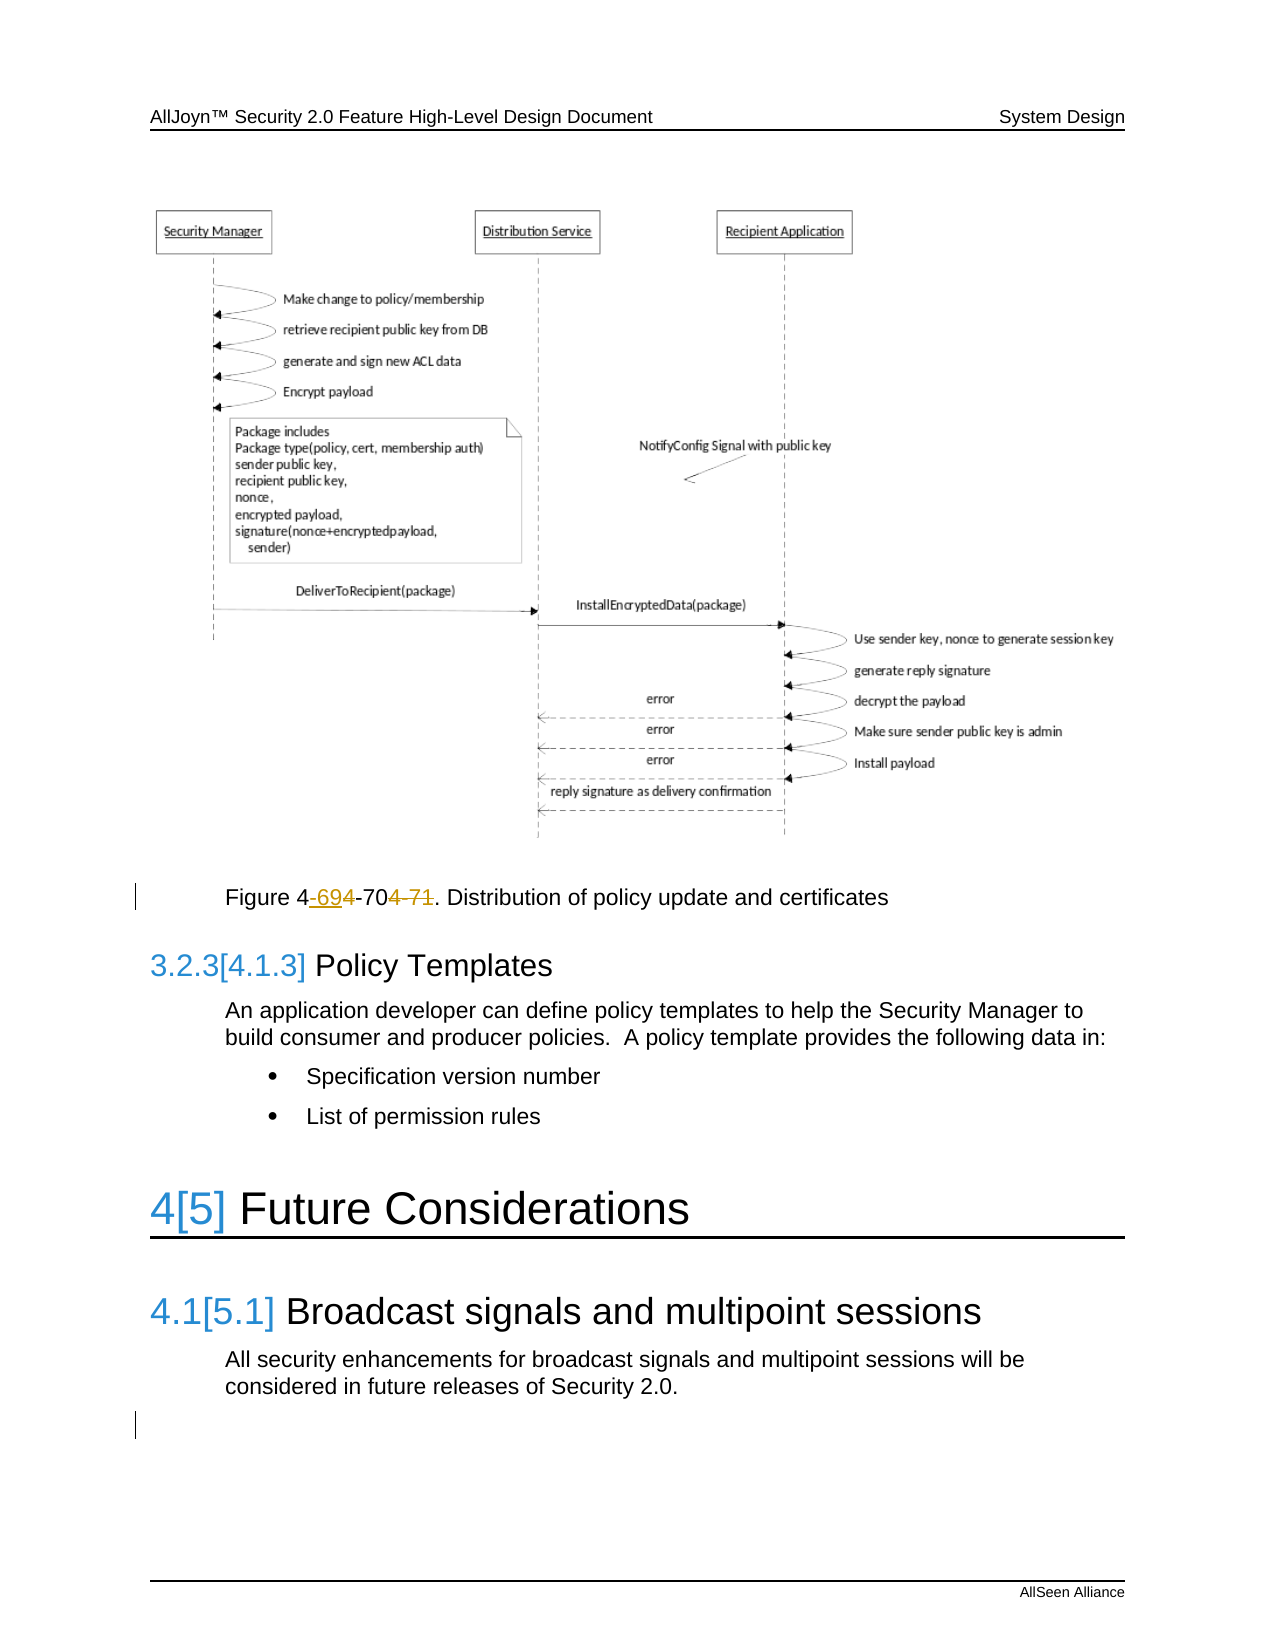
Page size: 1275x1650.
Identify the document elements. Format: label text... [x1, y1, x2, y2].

text All security enhancements for broadcast signals and multipoint sessions will be considered in future releases of Security 2.0. [225, 1345, 1125, 1399]
subtitle Broadcast signals and multipoint sessions [150, 1289, 1125, 1332]
text An application developer can define policy templates to help the Security Manager to build consumer and producer policies. A policy template provides the following data in: [225, 996, 1125, 1050]
list List of permission rules [269, 1102, 1125, 1129]
list Specification version number [269, 1062, 1125, 1089]
subtitle Future Considerations [150, 1181, 1125, 1236]
subtitle Policy Templates [150, 947, 1125, 983]
text Figure 4. Distribution of policy update and certificates [225, 883, 1125, 910]
